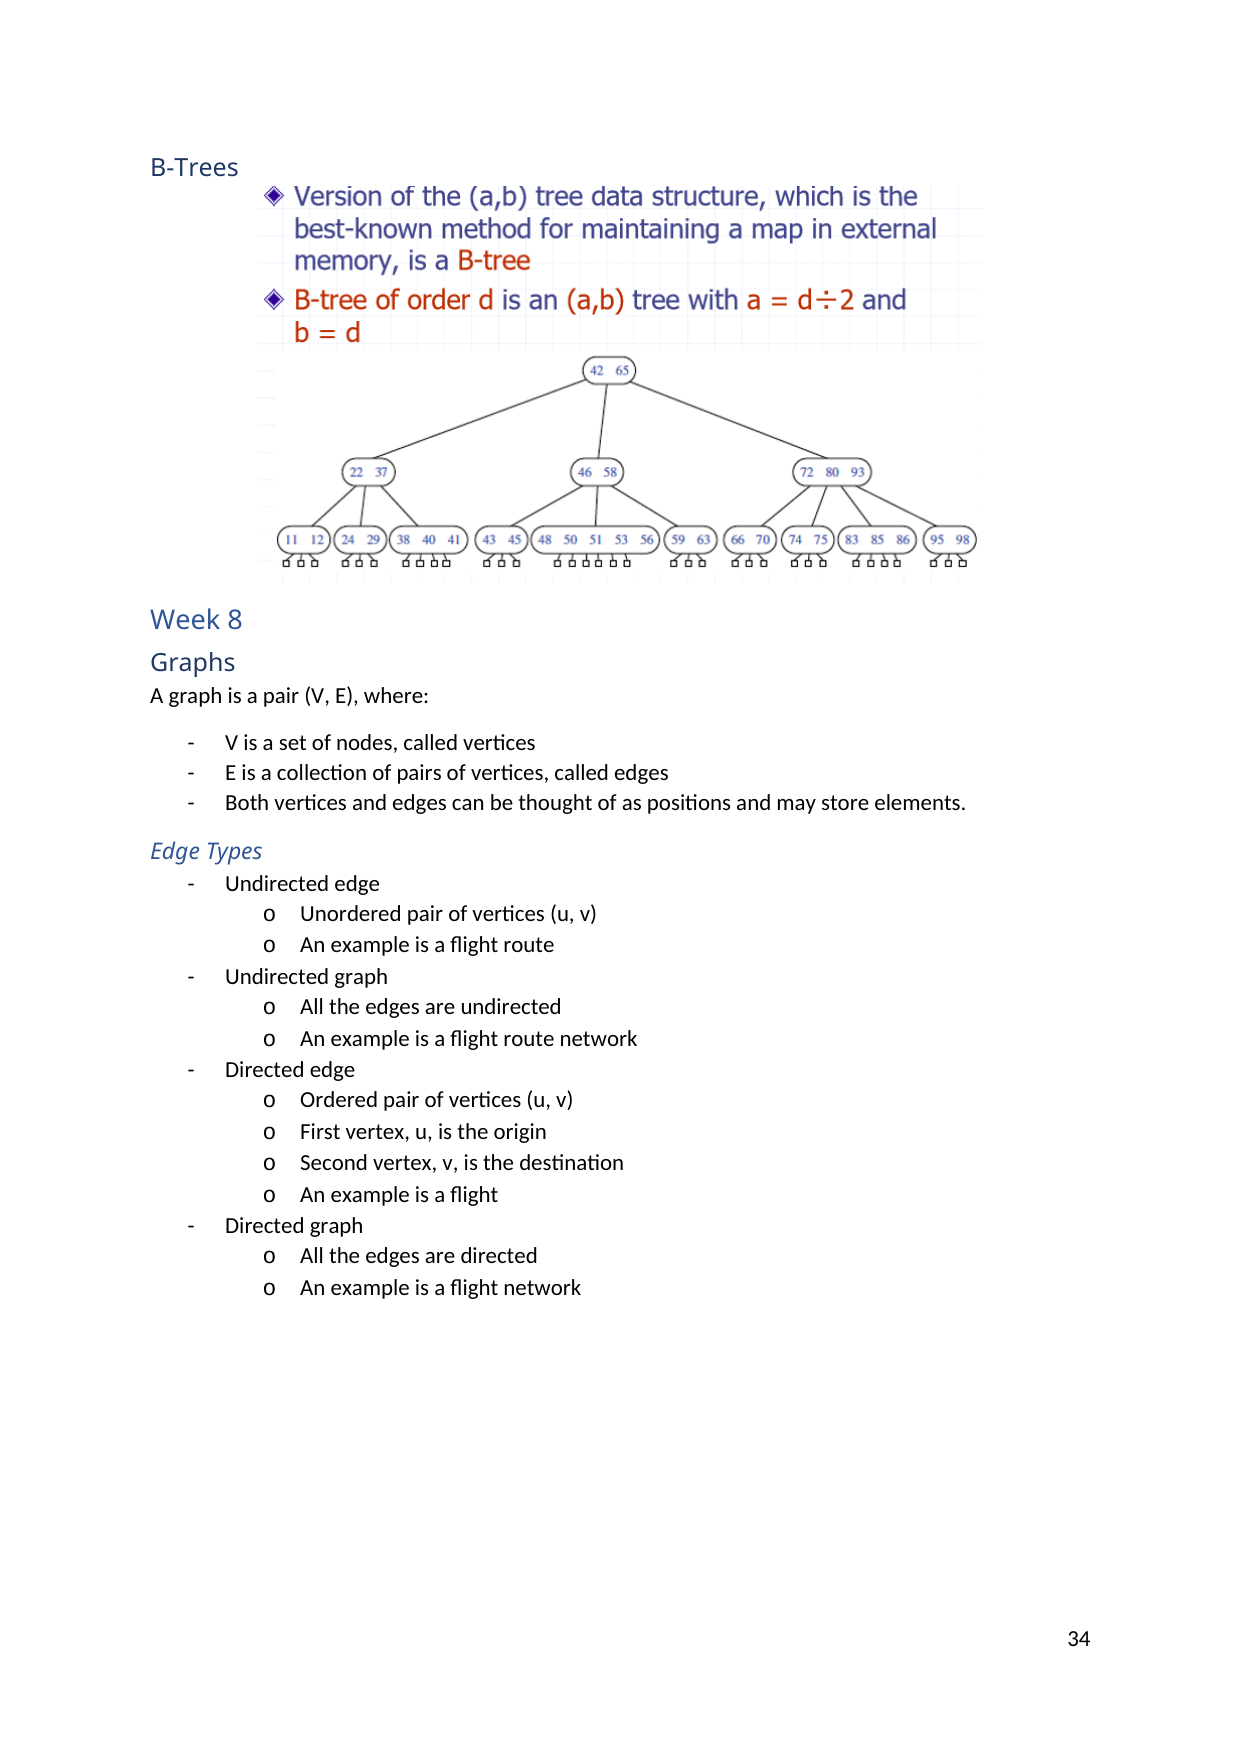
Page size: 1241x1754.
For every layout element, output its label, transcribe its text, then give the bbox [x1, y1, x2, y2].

list Undirected edge [187, 869, 1090, 897]
list An example is a flight network [262, 1273, 1090, 1302]
list An example is a flight [262, 1180, 1090, 1209]
list An example is a flight route [262, 931, 1090, 960]
list All the edges are undirected [262, 992, 1090, 1021]
subtitle B-Trees [150, 150, 1090, 184]
subtitle Graphs [150, 644, 1090, 678]
list V is a set of nodes, called vertices [187, 728, 1090, 756]
subtitle Edge Types [150, 835, 1090, 866]
picture [258, 186, 983, 582]
subtitle Week 8 [150, 600, 1090, 637]
list Directed graph [187, 1211, 1090, 1239]
list All the edges are directed [262, 1241, 1090, 1271]
list Second vertex, v, is the destination [262, 1148, 1090, 1177]
text A graph is a pair (V, E), where: [150, 681, 1090, 709]
list Both vertices and edges can be thought of as positions and may store elements. [187, 788, 1090, 816]
list Directed edge [187, 1055, 1090, 1083]
list Ordered pair of vertices (u, v) [262, 1085, 1090, 1114]
list First vertex, u, is the origin [262, 1117, 1090, 1146]
list An example is a flight route network [262, 1024, 1090, 1053]
list Undirected graph [187, 962, 1090, 990]
list Unordered pair of vertices (u, v) [262, 899, 1090, 928]
list E is a collection of pairs of vertices, called edges [187, 758, 1090, 786]
